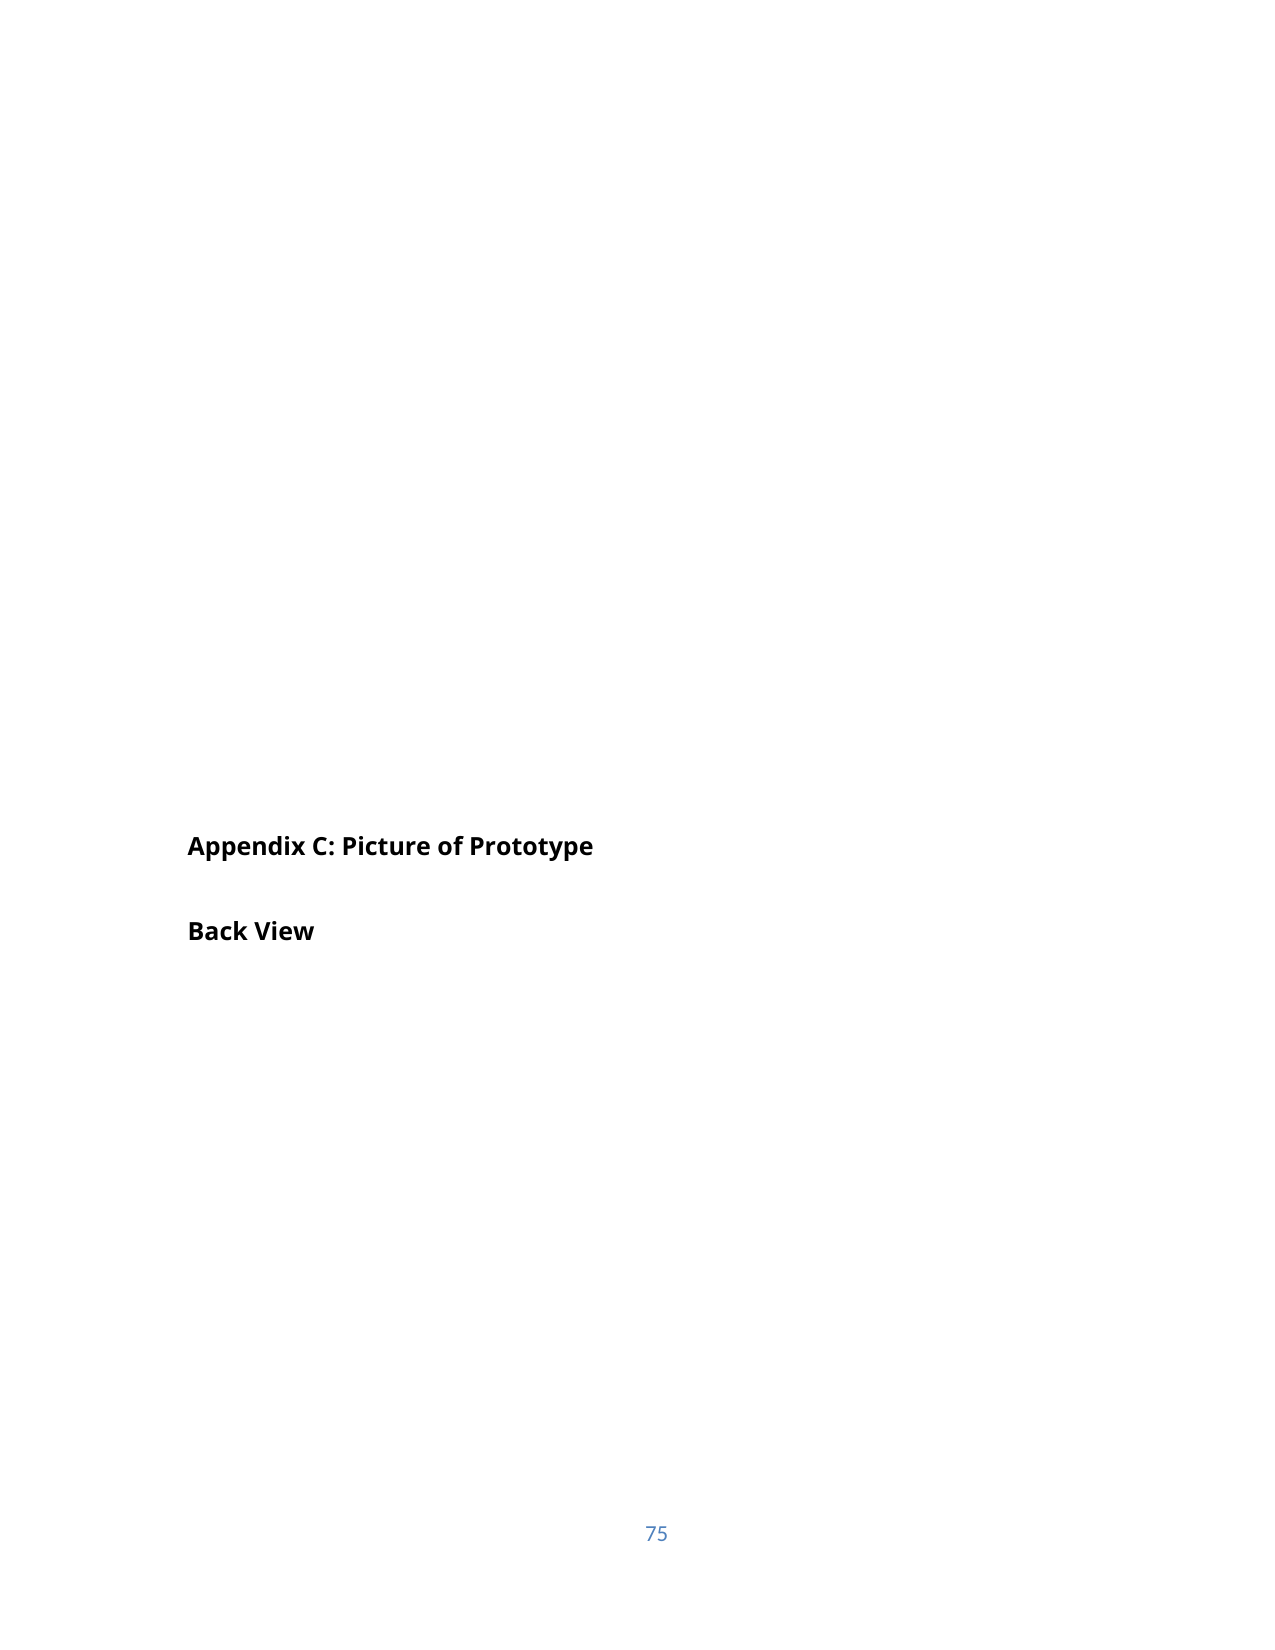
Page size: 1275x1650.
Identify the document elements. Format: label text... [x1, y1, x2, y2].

text Appendix C: Picture of Prototype [187, 828, 1125, 862]
text Back View [187, 913, 1125, 947]
